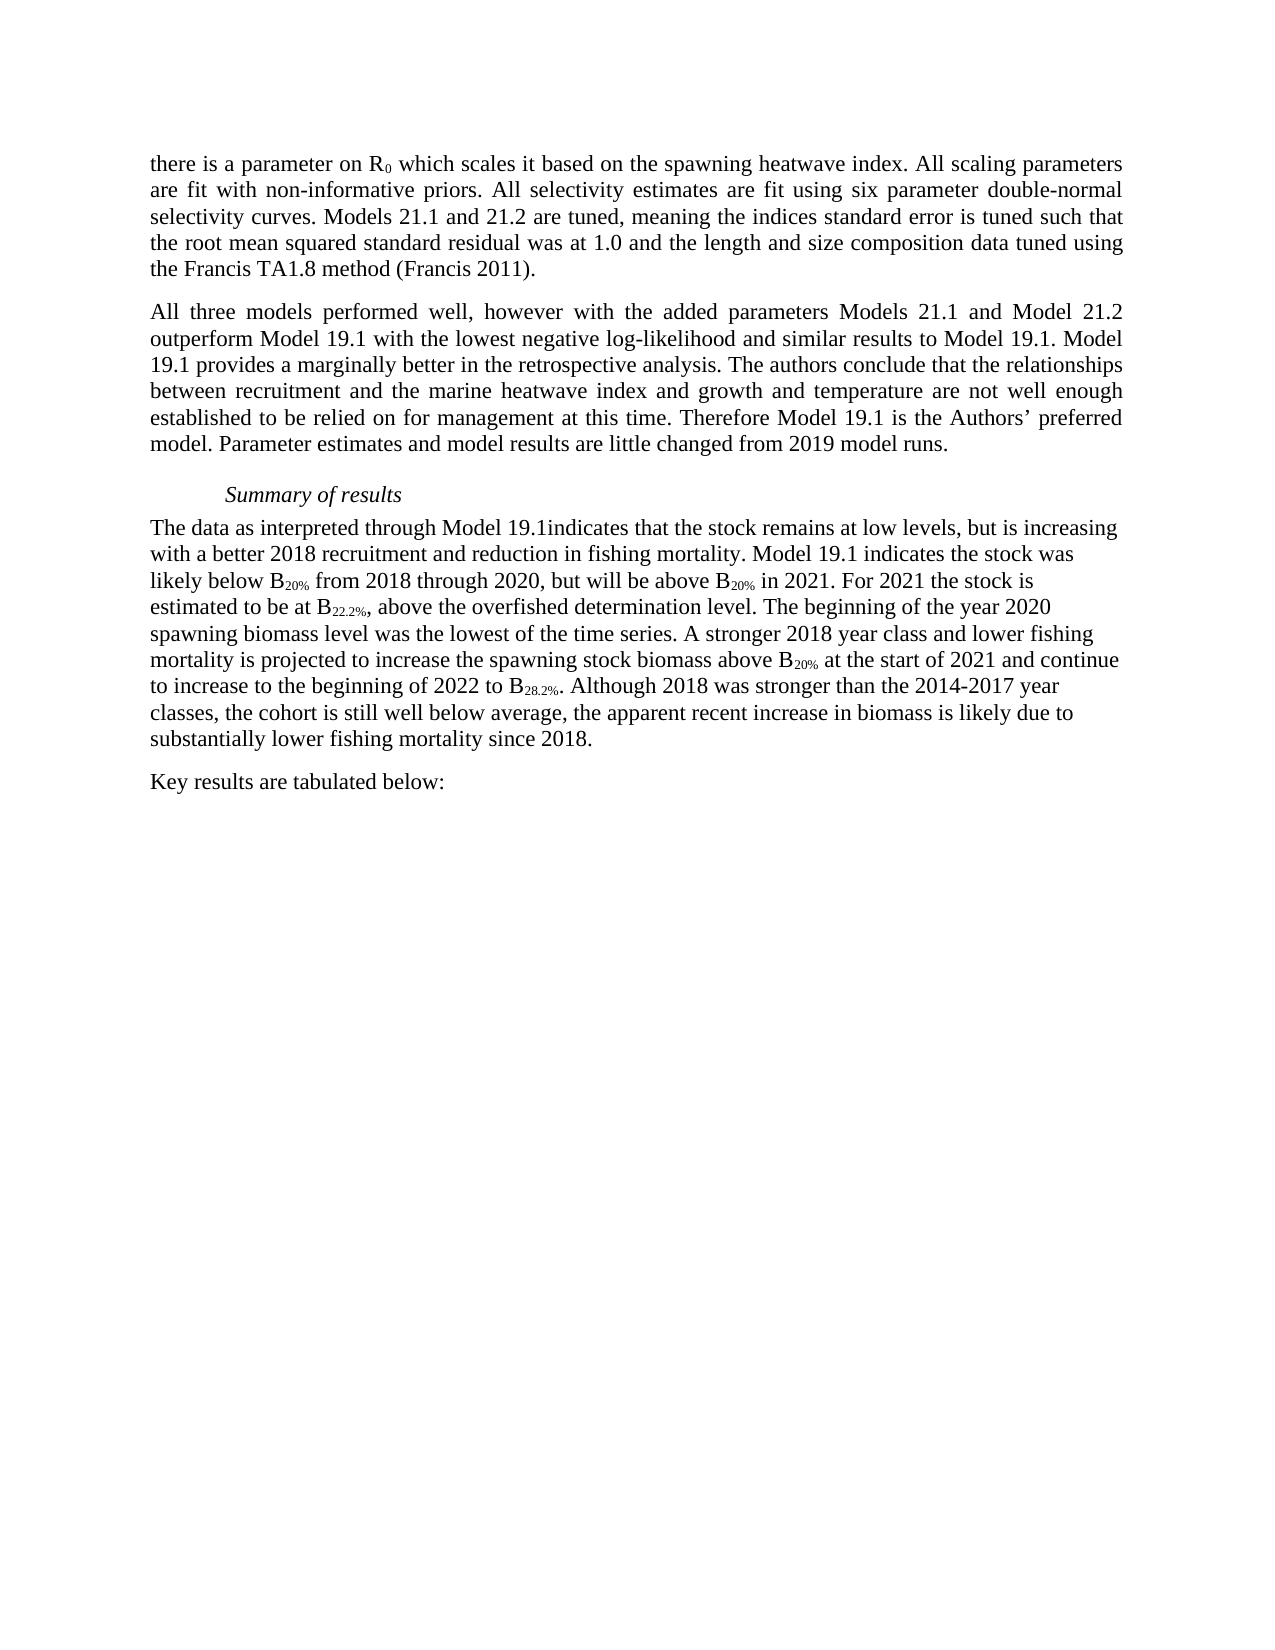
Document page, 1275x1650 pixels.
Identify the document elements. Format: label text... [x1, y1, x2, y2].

text Key results are tabulated below: [150, 768, 1125, 794]
subtitle Summary of results [75, 482, 1125, 508]
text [150, 150, 1125, 282]
text The data as interpreted through Model 19.1indicates that the stock remains at low levels, but is increasing with a better 2018 recruitment and reduction in fishing mortality. Model 19.1 indicates the stock was likely below B20% from 2018 through 2020, but will be above B20% in 2021. For 2021 the stock is estimated to be at B22.2%, above the overfished determination level. The beginning of the year 2020 spawning biomass level was the lowest of the time series. A stronger 2018 year class and lower fishing mortality is projected to increase the spawning stock biomass above B20% at the start of 2021 and continue to increase to the beginning of 2022 to B28.2%. Although 2018 was stronger than the 2014-2017 year classes, the cohort is still well below average, the apparent recent increase in biomass is likely due to substantially lower fishing mortality since 2018. [150, 514, 1125, 751]
text All three models performed well, however with the added parameters Models 21.1 and Model 21.2 outperform Model 19.1 with the lowest negative log-likelihood and similar results to Model 19.1. Model 19.1 provides a marginally better in the retrospective analysis. The authors conclude that the relationships between recruitment and the marine heatwave index and growth and temperature are not well enough established to be relied on for management at this time. Therefore Model 19.1 is the Authors’ preferred model. Parameter estimates and model results are little changed from 2019 model runs. [150, 298, 1125, 457]
